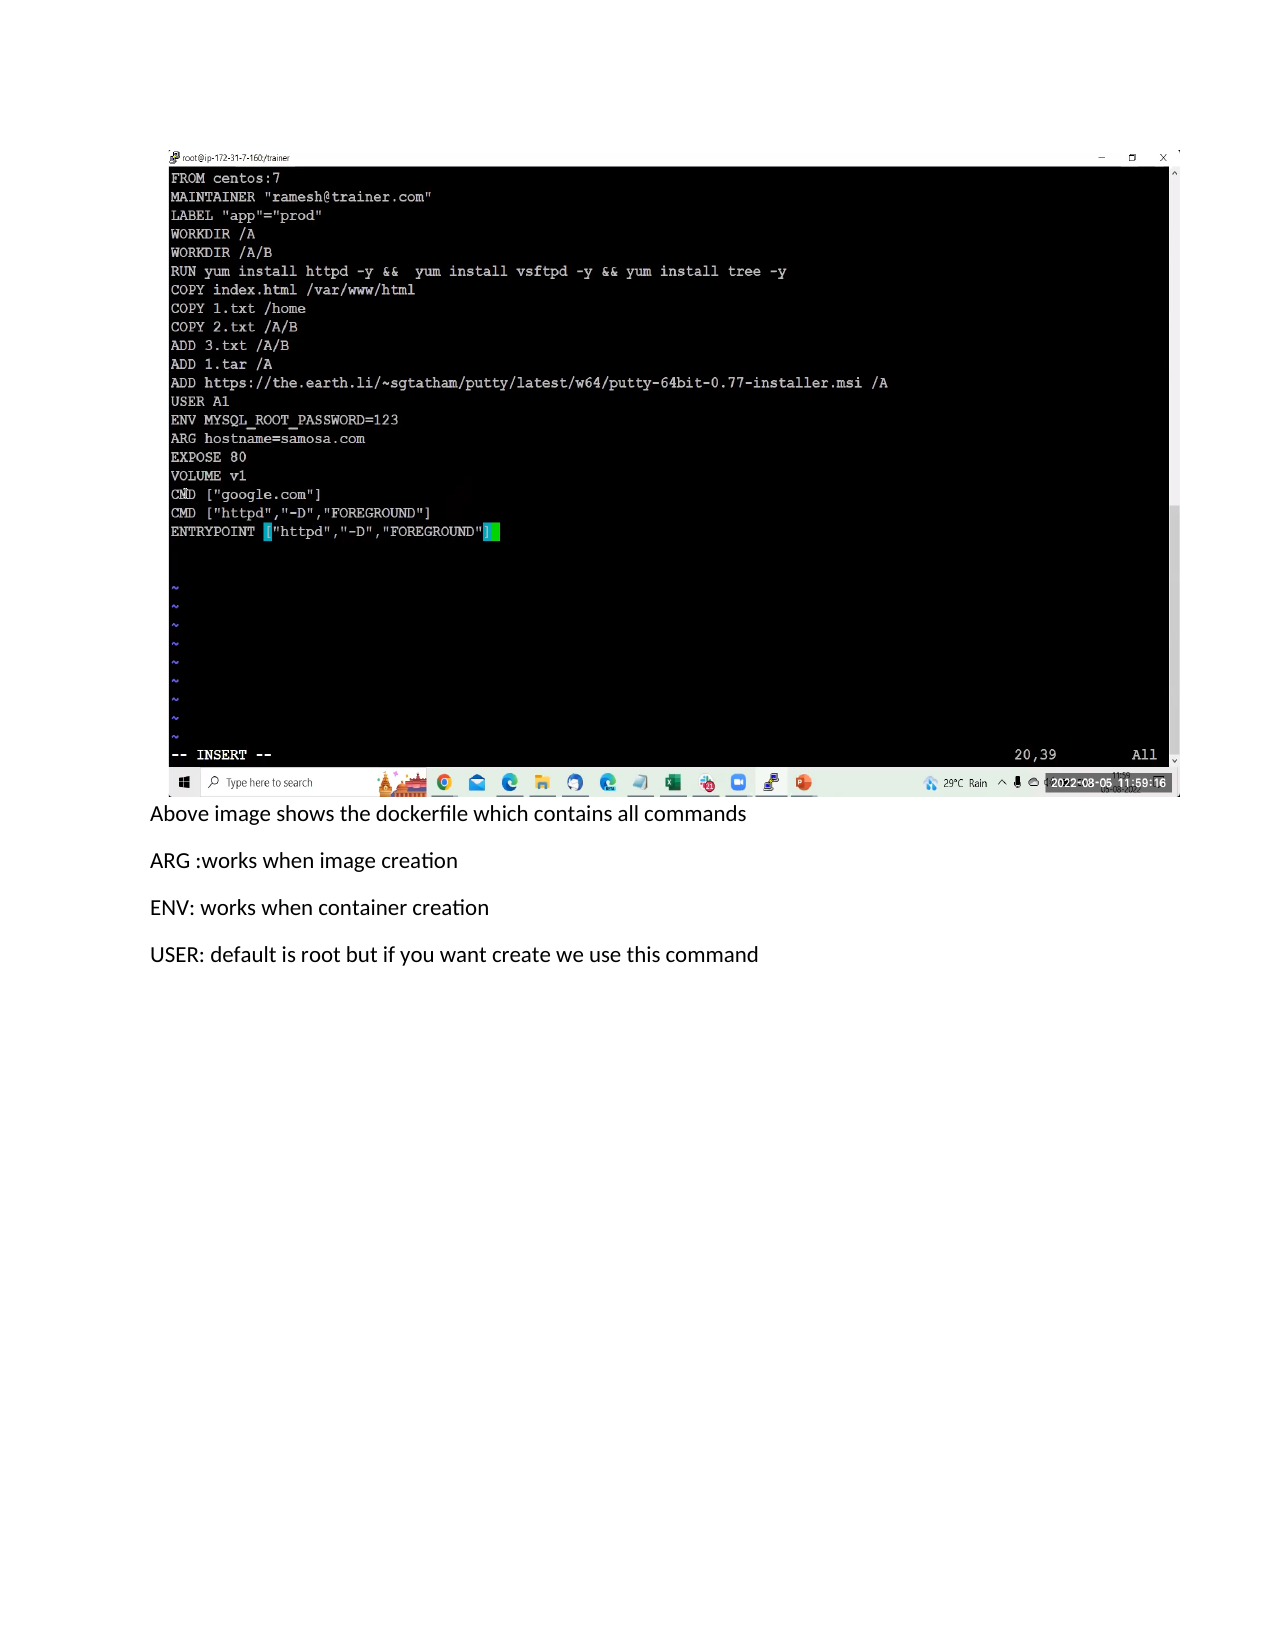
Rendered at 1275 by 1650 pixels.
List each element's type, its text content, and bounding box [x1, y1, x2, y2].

text ENV: works when container creation [150, 893, 1125, 921]
text USER: default is root but if you want create we use this command [150, 940, 1125, 968]
text Above image shows the dockerfile which contains all commands [150, 150, 1125, 827]
text ARG :works when image creation [150, 846, 1125, 874]
